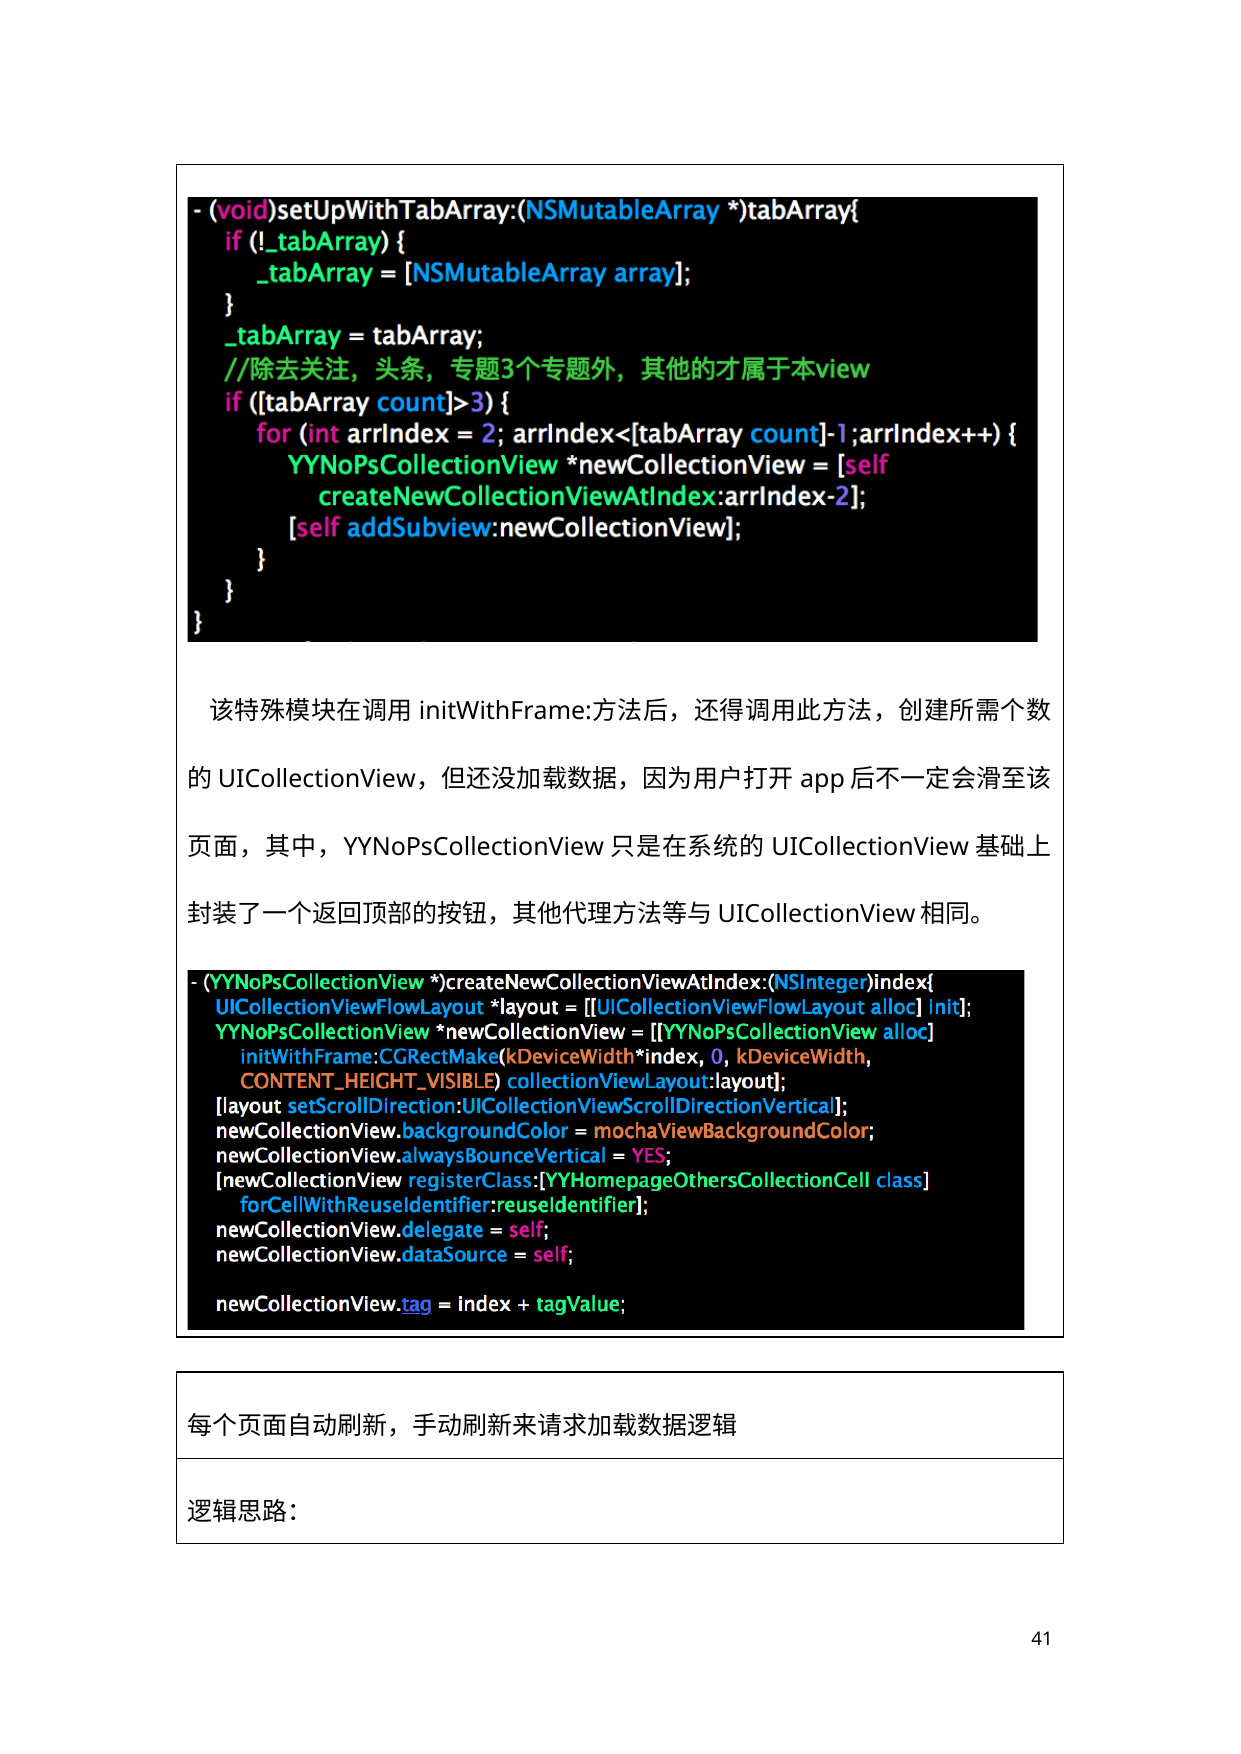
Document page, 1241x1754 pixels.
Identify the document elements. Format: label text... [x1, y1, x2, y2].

table_cell 该特殊模块在调用initWithFrame:方法后，还得调用此方法，创建所需个数的UICollectionView，但还没加载数据，因为用户打开app后不一定会滑至该页面，其中，YYNoPsCollectionView只是在系统的UICollectionView基础上封装了一个返回顶部的按钮，其他代理方法等与UICollectionView相同。 [177, 165, 1063, 1336]
picture [187, 197, 1038, 642]
table_header 每个页面自动刷新，手动刷新来请求加载数据逻辑 [177, 1373, 1063, 1457]
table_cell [177, 1459, 1063, 1543]
picture [187, 970, 1025, 1330]
